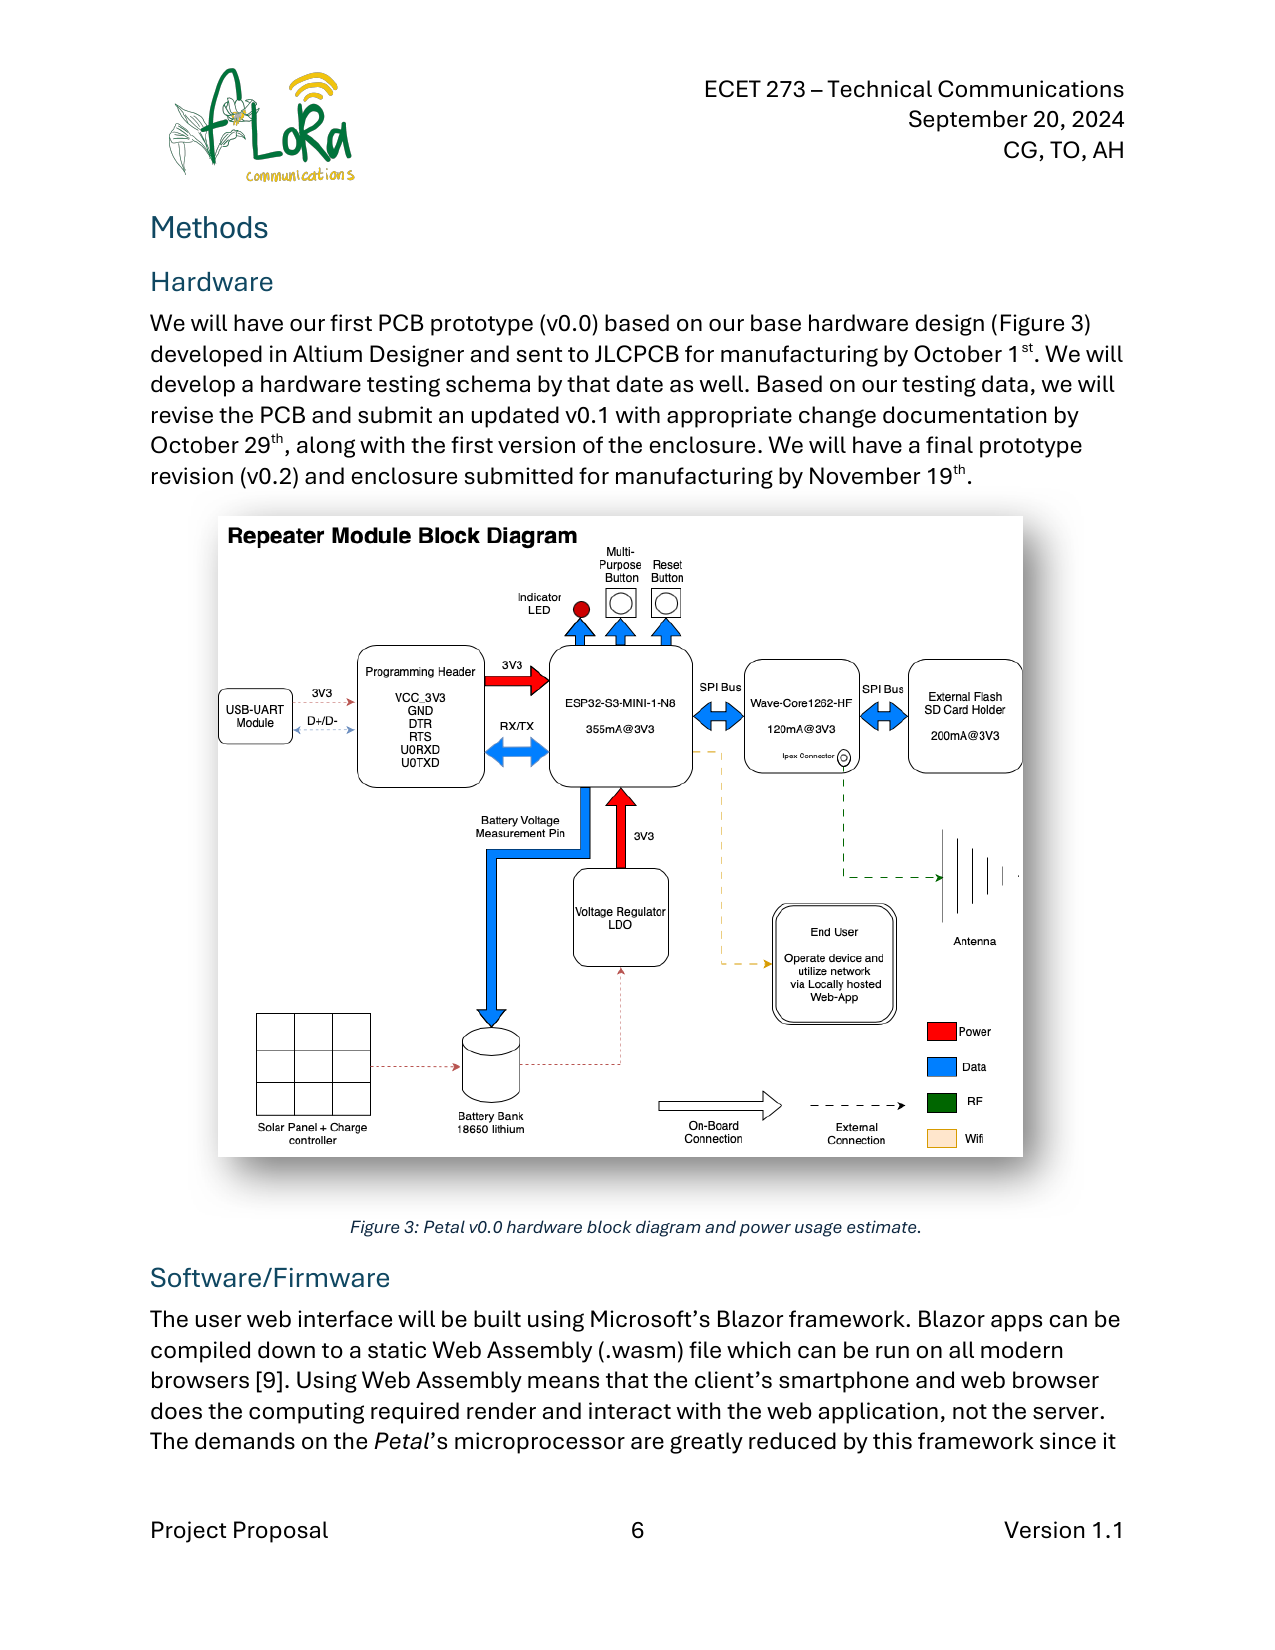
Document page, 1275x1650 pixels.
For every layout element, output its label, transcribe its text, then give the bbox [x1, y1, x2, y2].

subtitle Software/Firmware [150, 1260, 1125, 1296]
subtitle Hardware [150, 264, 1125, 300]
text We will have our first PCB prototype (v0.0) based on our base hardware design (Figure 3) developed in Altium Designer and sent to JLCPCB for manufacturing by October 1st. We will develop a hardware testing schema by that date as well. Based on our testing data, we will revise the PCB and submit an updated v0.1 with appropriate change documentation by October 29th, along with the first version of the enclosure. We will have a final prototype revision (v0.2) and enclosure submitted for manufacturing by November 19th. [150, 308, 1125, 491]
subtitle Methods [150, 207, 1125, 247]
picture [150, 59, 389, 190]
picture [218, 516, 1023, 1157]
